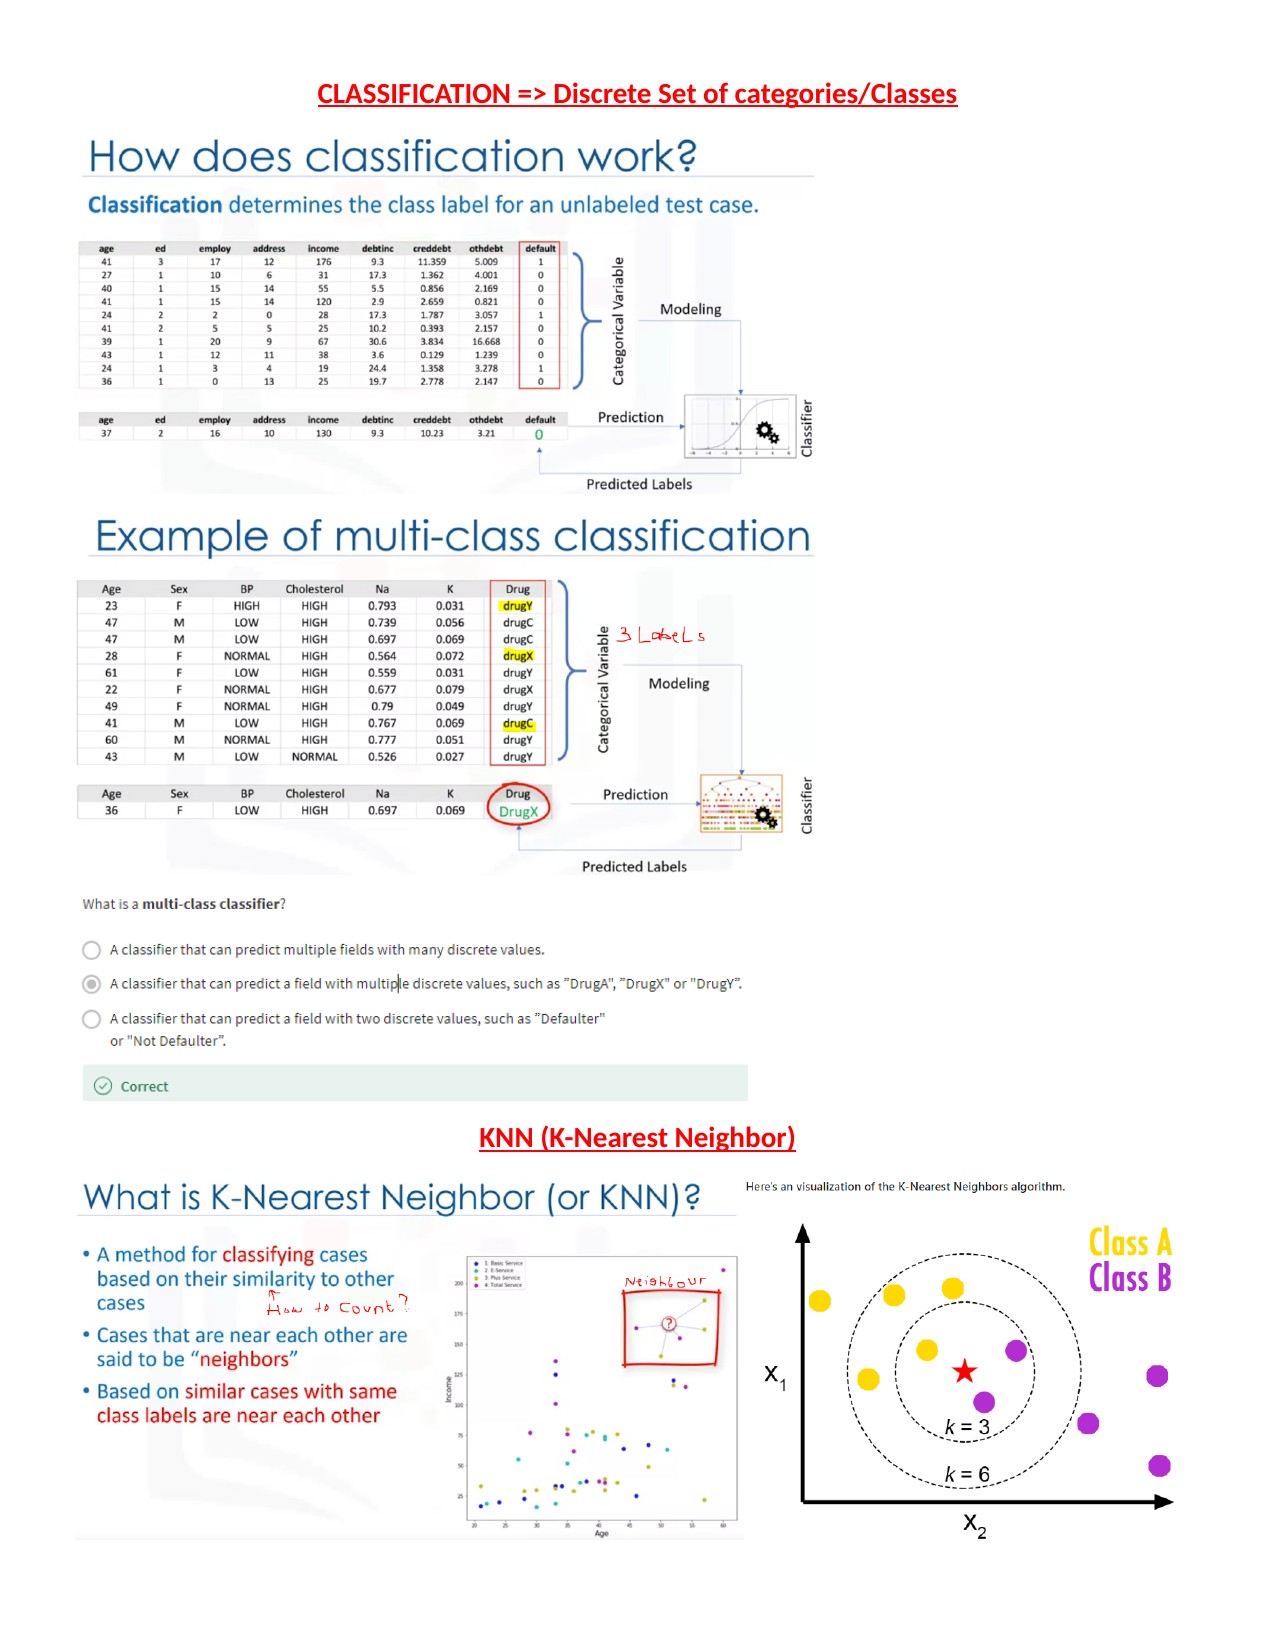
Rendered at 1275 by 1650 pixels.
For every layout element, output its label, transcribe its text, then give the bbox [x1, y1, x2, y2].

picture [75, 130, 820, 494]
picture [75, 512, 823, 875]
picture [75, 893, 748, 1101]
text CLASSIFICATION => Discrete Set of categories/Classes [75, 75, 1200, 111]
text KNN (K-Nearest Neighbor) [75, 1119, 1200, 1155]
picture [75, 1174, 1199, 1540]
